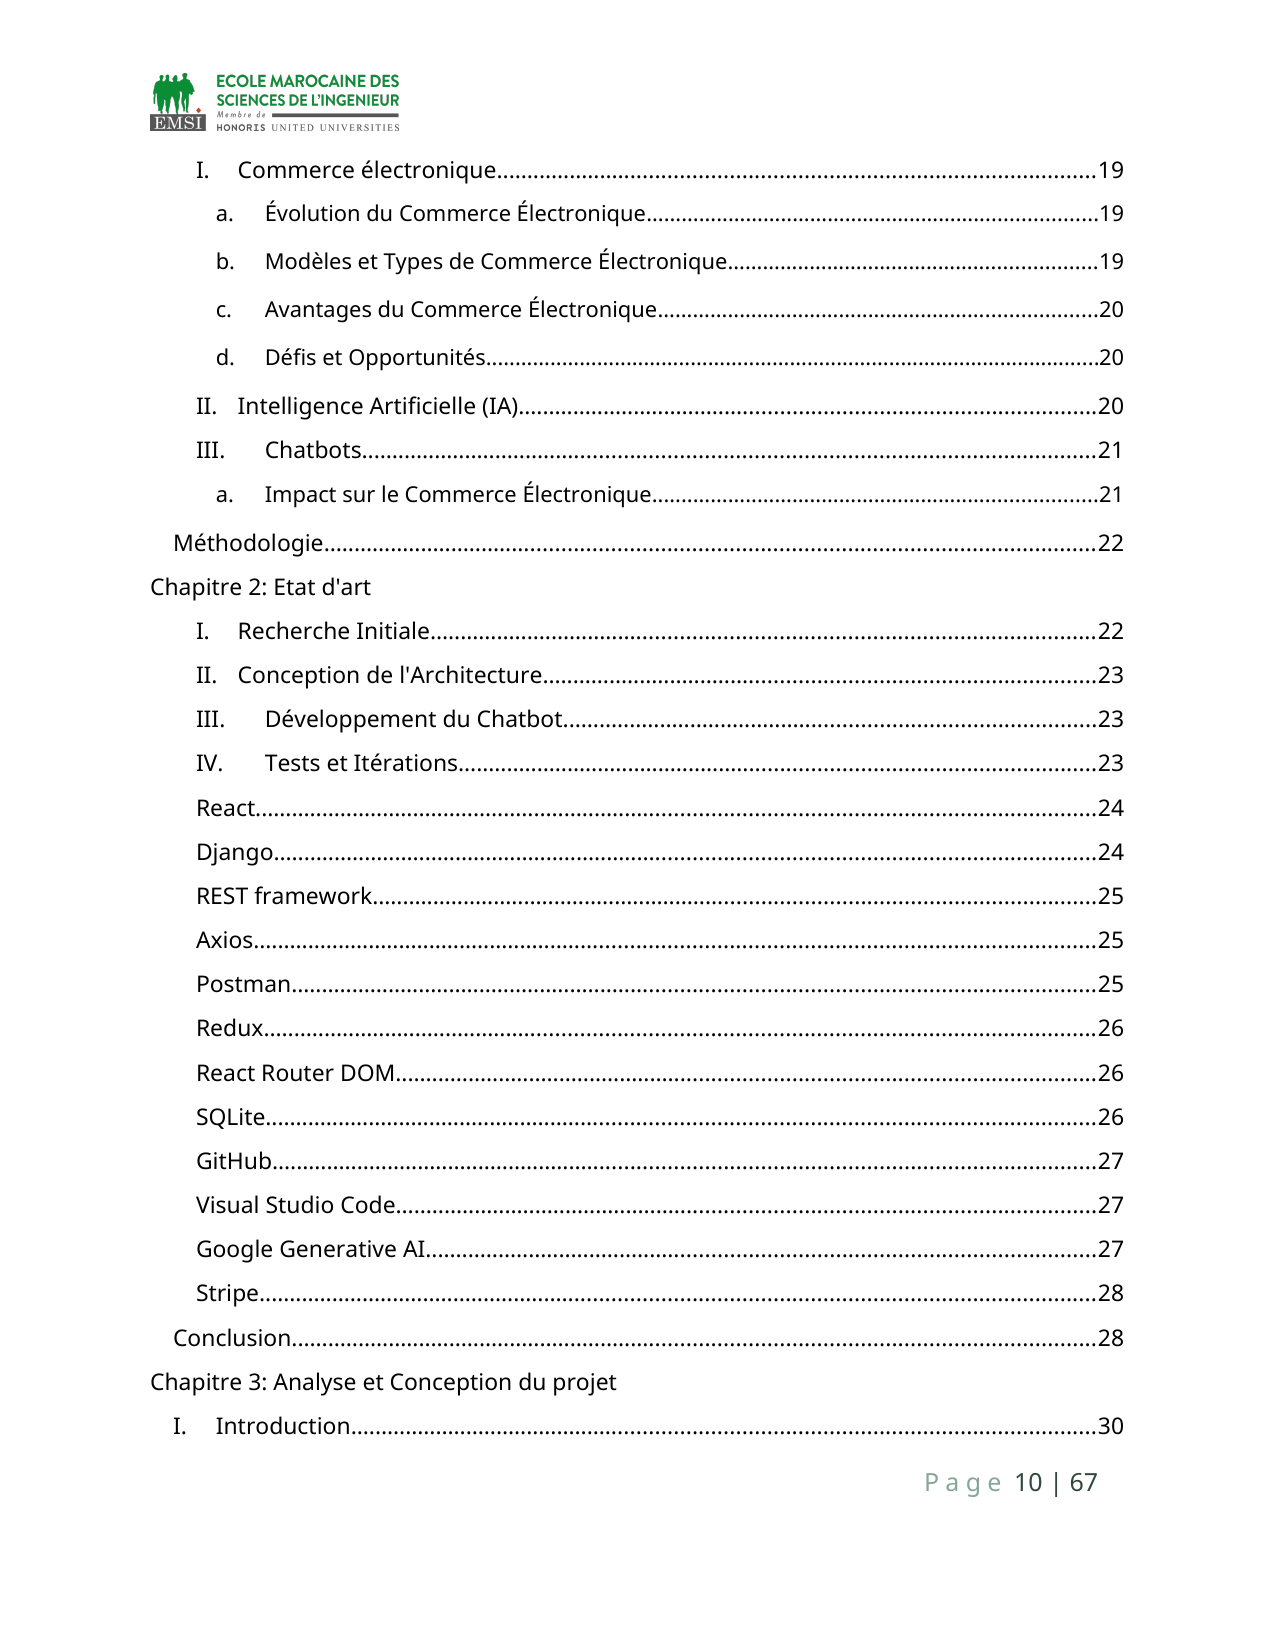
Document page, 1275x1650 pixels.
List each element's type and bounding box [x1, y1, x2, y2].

picture [150, 73, 399, 131]
